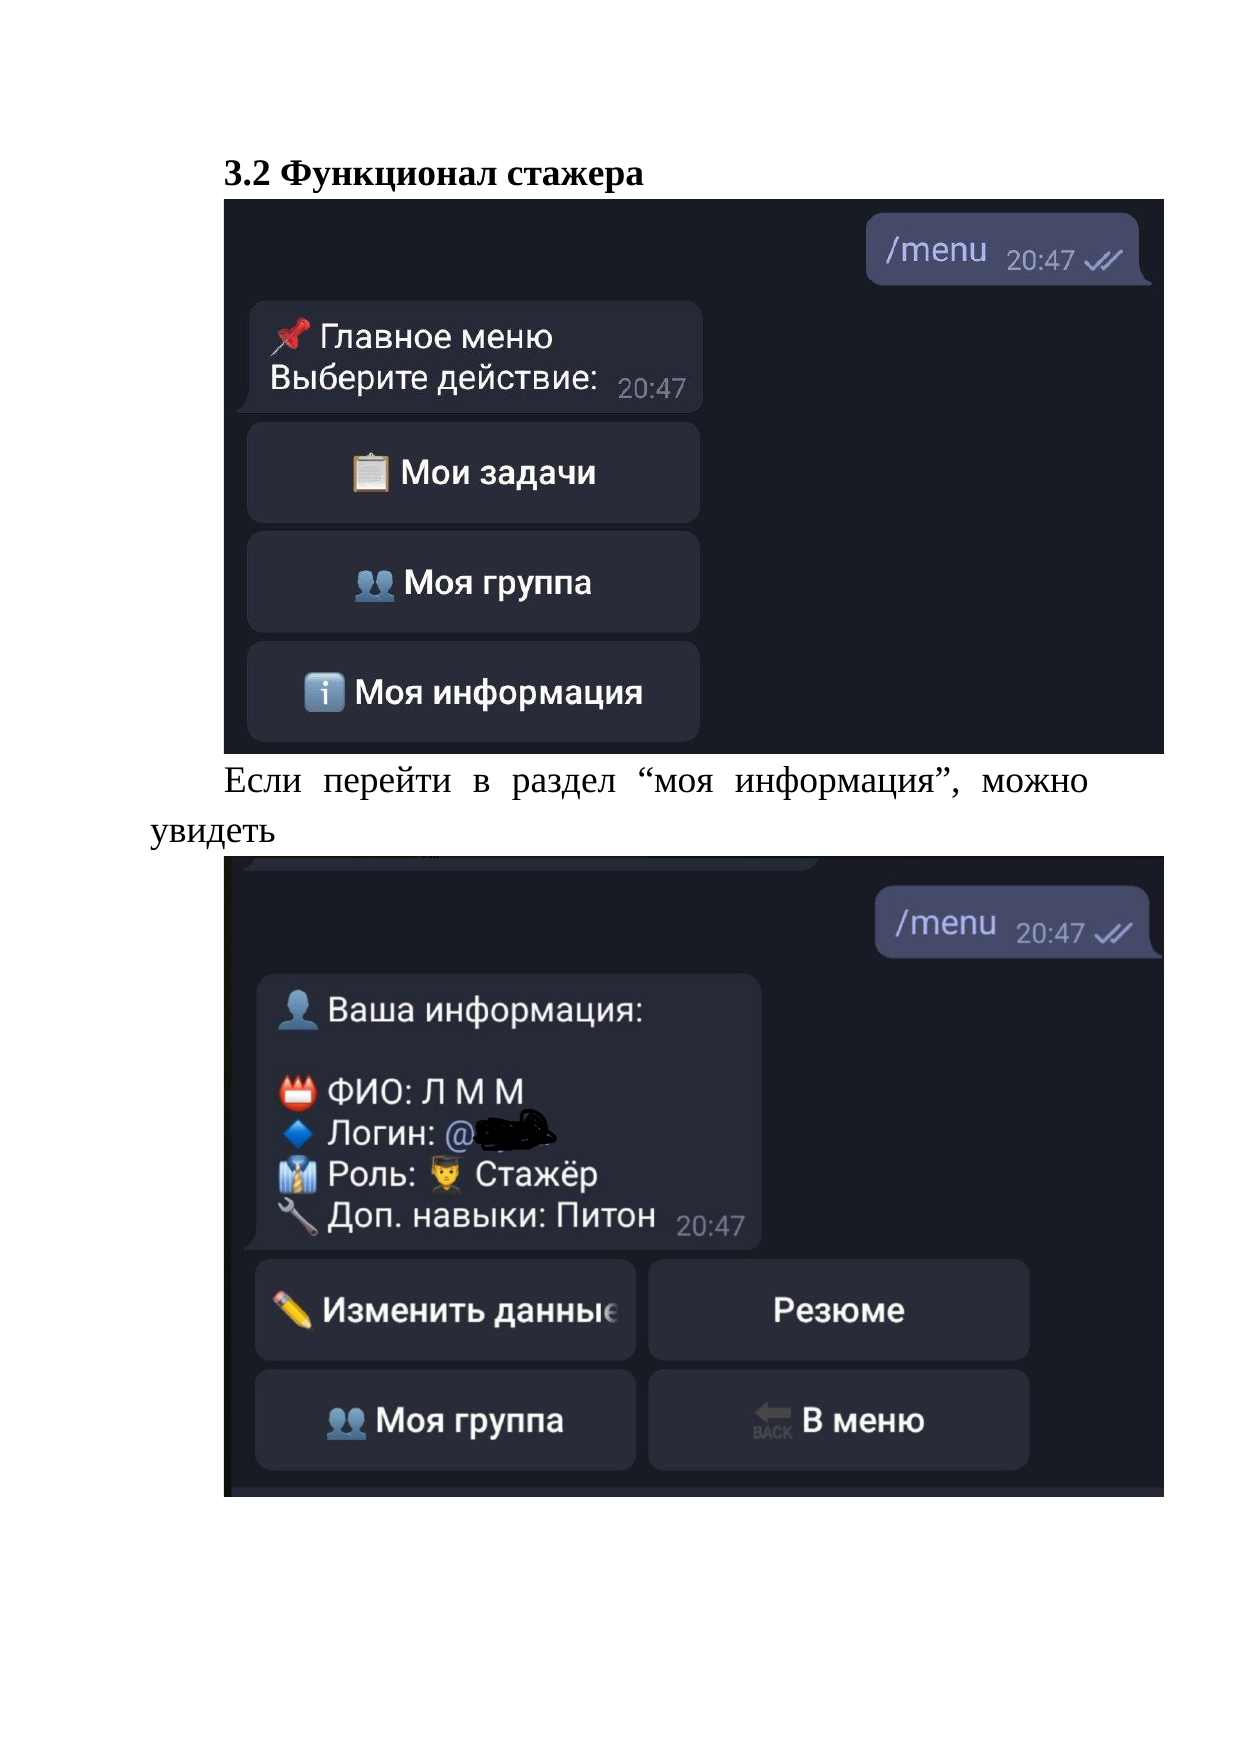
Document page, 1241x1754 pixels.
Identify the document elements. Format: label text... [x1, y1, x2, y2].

text 3.2 Функционал стажера [150, 150, 1090, 193]
text Если перейти в раздел “моя информация”, можно увидеть [150, 758, 1090, 850]
picture [223, 199, 1164, 754]
picture [223, 856, 1164, 1497]
